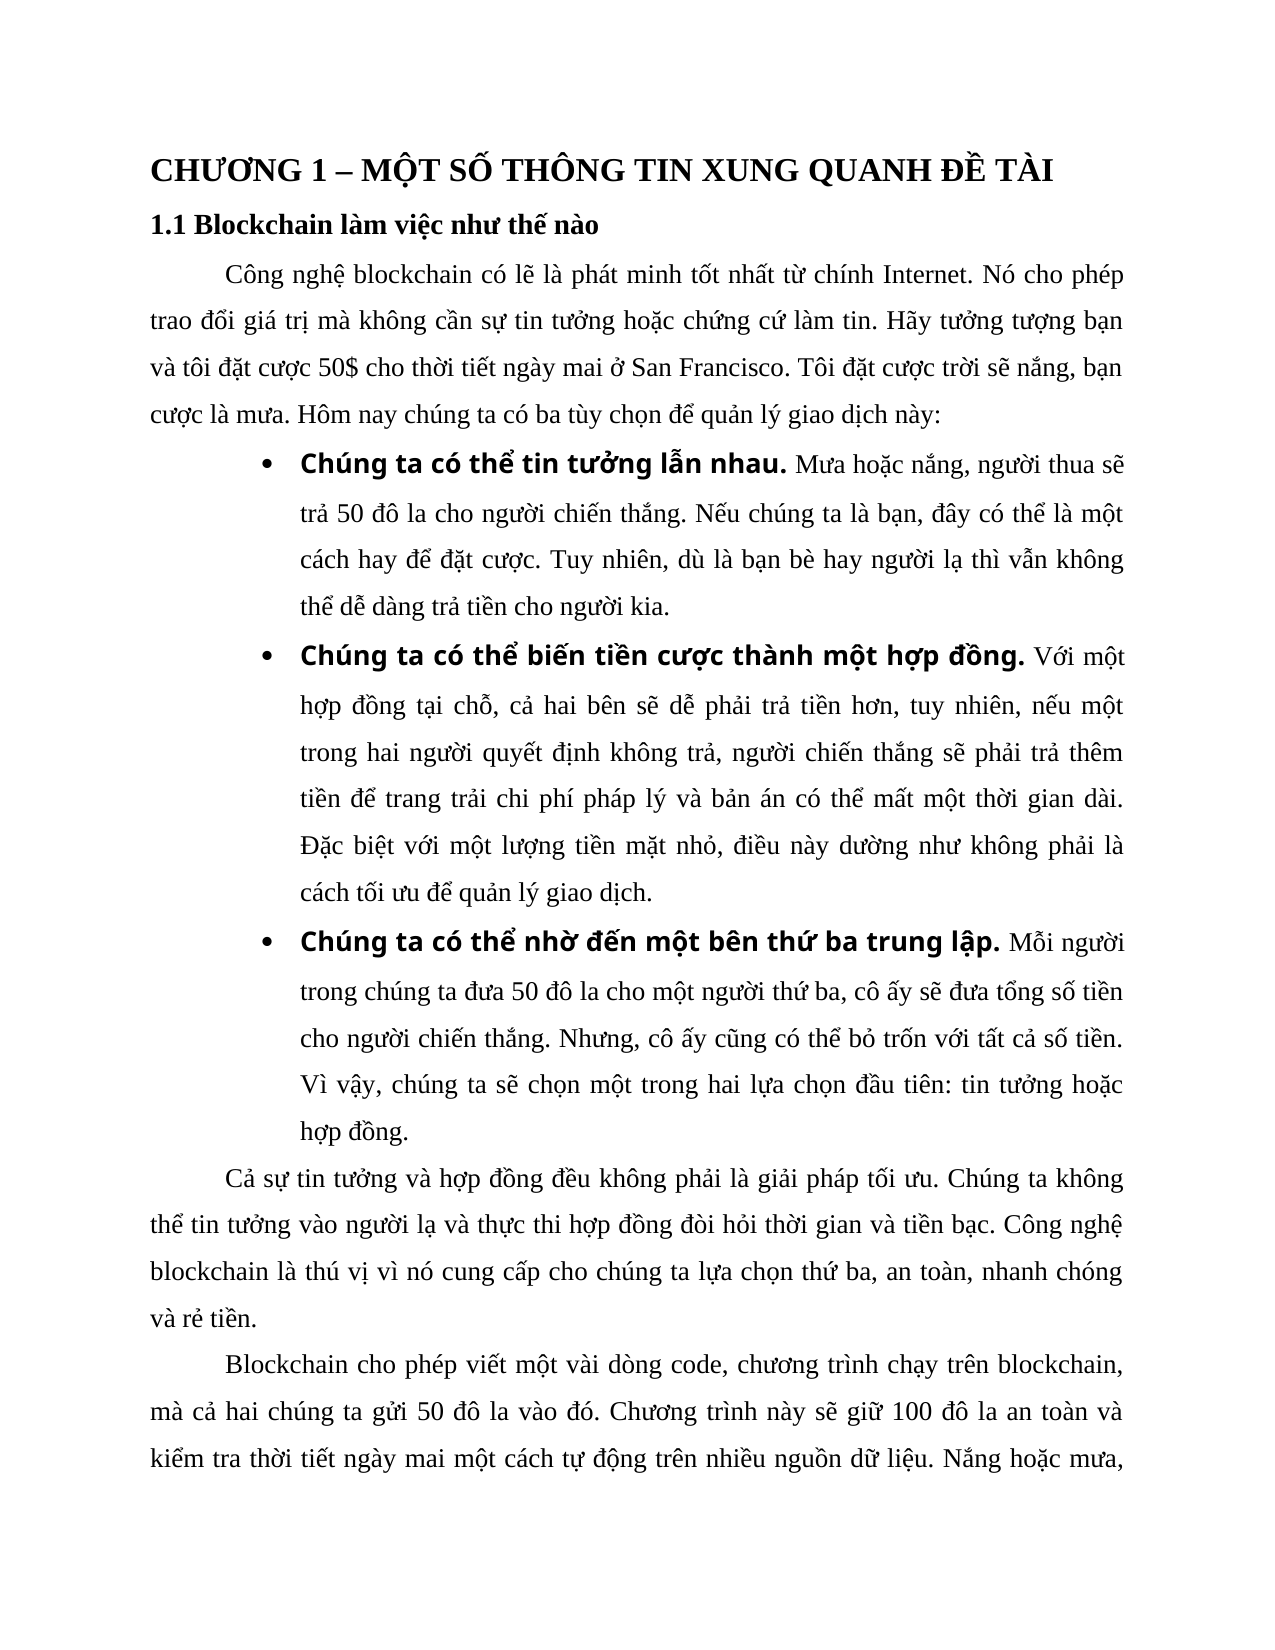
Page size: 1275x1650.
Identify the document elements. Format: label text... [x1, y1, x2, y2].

text 1.1 Blockchain làm việc như thế nào [150, 207, 1125, 241]
text Công nghệ blockchain có lẽ là phát minh tốt nhất từ chính Internet. Nó cho phép trao đổi giá trị mà không cần sự tin tưởng hoặc chứng cứ làm tin. Hãy tưởng tượng bạn và tôi đặt cược 50$ cho thời tiết ngày mai ở San Francisco. Tôi đặt cược trời sẽ nắng, bạn cược là mưa. Hôm nay chúng ta có ba tùy chọn để quản lý giao dịch này: [150, 258, 1125, 429]
text CHƯƠNG 1 – MỘT SỐ THÔNG TIN XUNG QUANH ĐỀ TÀI [150, 150, 1125, 188]
list Chúng ta có thể biến tiền cược thành một hợp đồng. Với một hợp đồng tại chỗ, cả hai bên sẽ dễ phải trả tiền hơn, tuy nhiên, nếu một trong hai người quyết định không trả, người chiến thắng sẽ phải trả thêm tiền để trang trải chi phí pháp lý và bản án có thể mất một thời gian dài. Đặc biệt với một lượng tiền mặt nhỏ, điều này dường như không phải là cách tối ưu để quản lý giao dịch. [262, 637, 1125, 907]
text Cả sự tin tưởng và hợp đồng đều không phải là giải pháp tối ưu. Chúng ta không thể tin tưởng vào người lạ và thực thi hợp đồng đòi hỏi thời gian và tiền bạc. Công nghệ blockchain là thú vị vì nó cung cấp cho chúng ta lựa chọn thứ ba, an toàn, nhanh chóng và rẻ tiền. [150, 1162, 1125, 1333]
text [150, 1348, 1125, 1473]
list Chúng ta có thể nhờ đến một bên thứ ba trung lập. Mỗi người trong chúng ta đưa 50 đô la cho một người thứ ba, cô ấy sẽ đưa tổng số tiền cho người chiến thắng. Nhưng, cô ấy cũng có thể bỏ trốn với tất cả số tiền. Vì vậy, chúng ta sẽ chọn một trong hai lựa chọn đầu tiên: tin tưởng hoặc hợp đồng. [262, 923, 1125, 1146]
list Chúng ta có thể tin tưởng lẫn nhau. Mưa hoặc nắng, người thua sẽ trả 50 đô la cho người chiến thắng. Nếu chúng ta là bạn, đây có thể là một cách hay để đặt cược. Tuy nhiên, dù là bạn bè hay người lạ thì vẫn không thể dễ dàng trả tiền cho người kia. [262, 444, 1125, 621]
